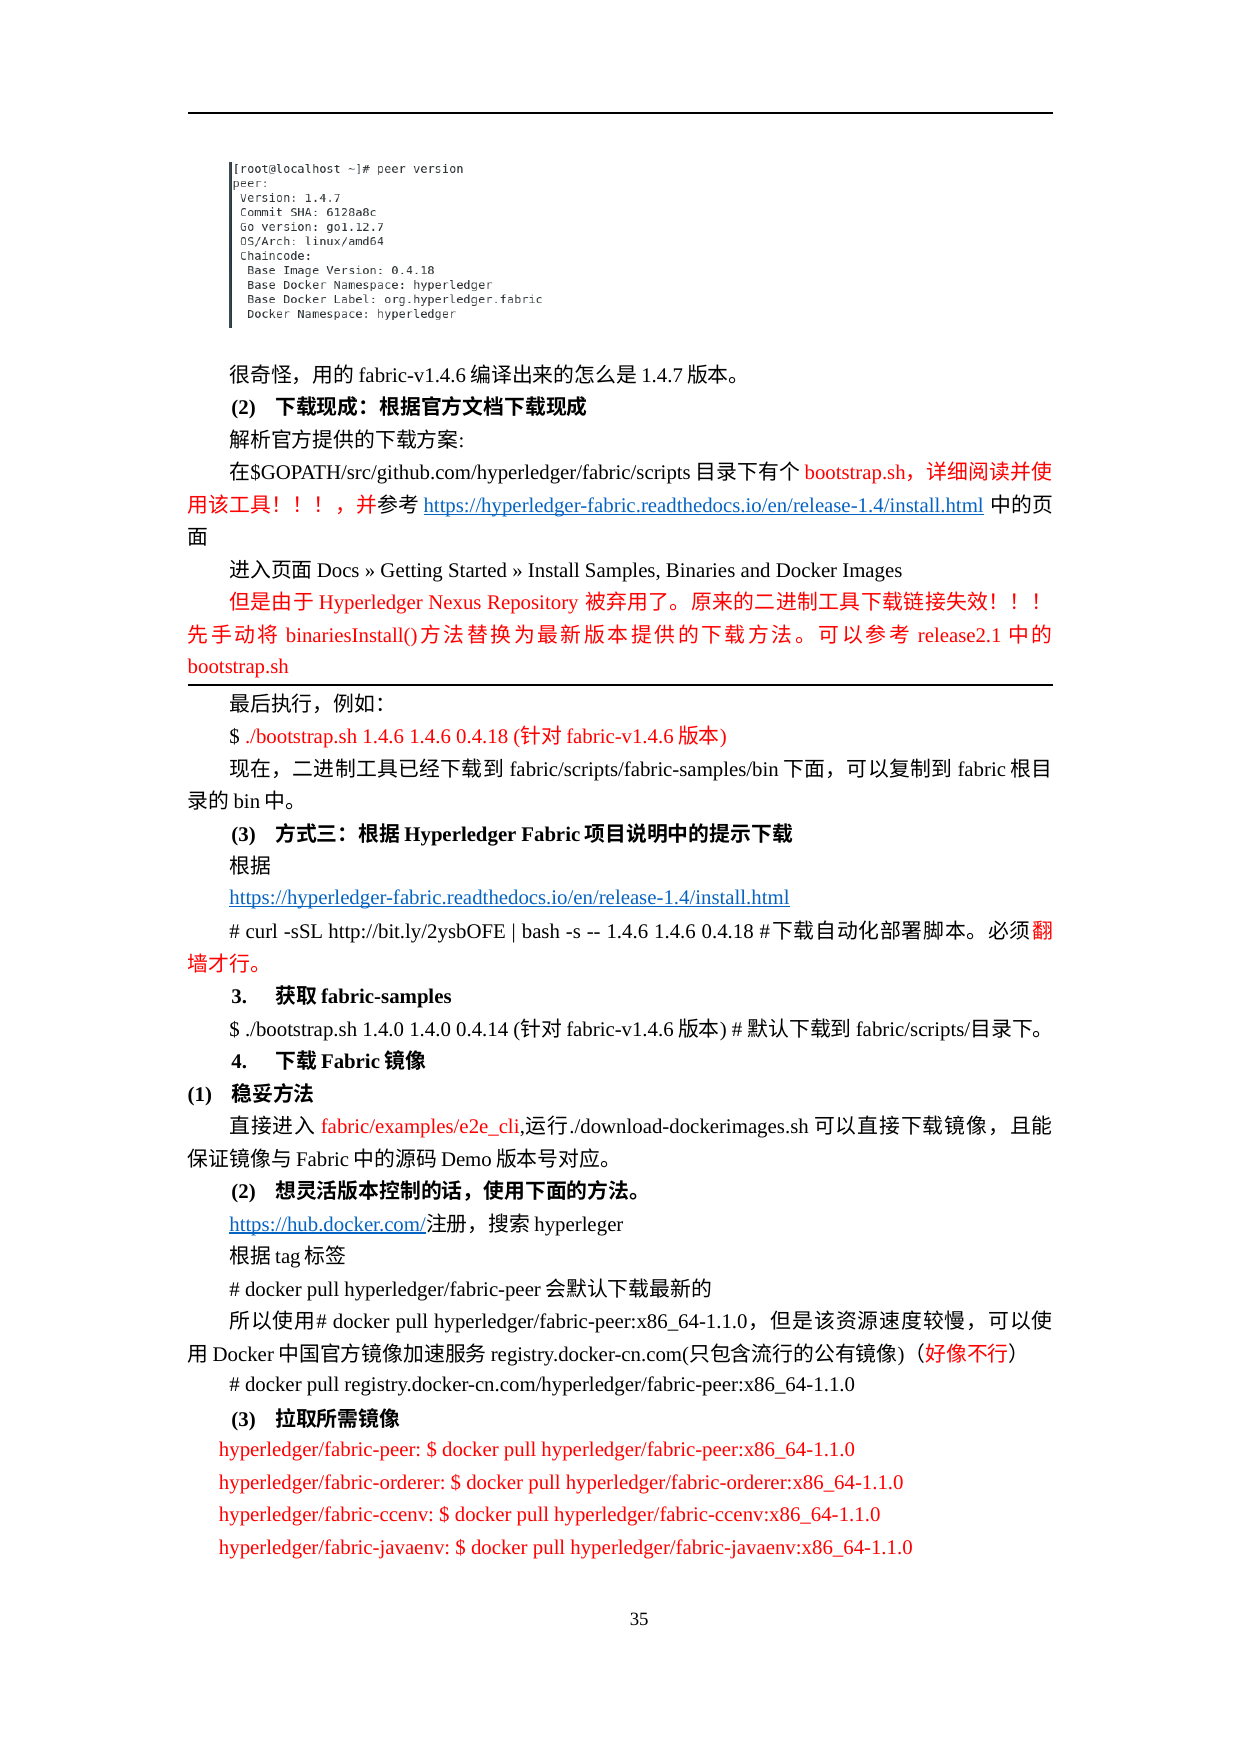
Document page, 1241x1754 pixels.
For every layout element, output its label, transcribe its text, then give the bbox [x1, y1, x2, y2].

text 所以使用# docker pull hyperledger/fabric-peer:x86_64-1.1.0，但是该资源速度较慢，可以使用Docker中国官方镜像加速服务registry.docker-cn.com(只包含流行的公有镜像)（好像不行） [187, 1303, 1053, 1368]
subtitle 方式三：根据Hyperledger Fabric项目说明中的提示下载 [231, 816, 1053, 848]
subtitle 下载Fabric镜像 [231, 1043, 1053, 1076]
text hyperledger/fabric-peer: $ docker pull hyperledger/fabric-peer:x86_64-1.1.0 [187, 1433, 1053, 1466]
picture [229, 162, 553, 328]
text $ ./bootstrap.sh 1.4.0 1.4.0 0.4.14 (针对fabric-v1.4.6版本) # 默认下载到fabric/scripts/目录下。 [187, 1011, 1053, 1043]
text https://hyperledger-fabric.readthedocs.io/en/release-1.4/install.html [187, 881, 1053, 913]
text 但是由于Hyperledger Nexus Repository 被弃用了。原来的二进制工具下载链接失效！！！先手动将binariesInstall()方法替换为最新版本提供的下载方法。可以参考release2.1中的bootstrap.sh [187, 584, 1053, 686]
text 根据 [187, 848, 1053, 881]
text 进入页面Docs » Getting Started » Install Samples, Binaries and Docker Images [187, 552, 1053, 584]
subtitle 想灵活版本控制的话，使用下面的方法。 [231, 1173, 1053, 1206]
text 在$GOPATH/src/github.com/hyperledger/fabric/scripts目录下有个bootstrap.sh，详细阅读并使用该工具！！！，并参考https://hyperledger-fabric.readthedocs.io/en/release-1.4/install.html 中的页面 [187, 454, 1053, 552]
text 很奇怪，用的fabric-v1.4.6编译出来的怎么是1.4.7版本。 [187, 357, 1053, 389]
subtitle 获取fabric-samples [231, 978, 1053, 1011]
text https://hub.docker.com/注册，搜索hyperleger [187, 1206, 1053, 1238]
subtitle 下载现成：根据官方文档下载现成 [231, 389, 1053, 422]
subtitle 拉取所需镜像 [231, 1401, 1053, 1433]
text $ ./bootstrap.sh 1.4.6 1.4.6 0.4.18 (针对fabric-v1.4.6版本) [187, 718, 1053, 751]
text # docker pull registry.docker-cn.com/hyperledger/fabric-peer:x86_64-1.1.0 [187, 1368, 1053, 1401]
text 直接进入fabric/examples/e2e_cli,运行./download-dockerimages.sh可以直接下载镜像，且能保证镜像与Fabric中的源码Demo版本号对应。 [187, 1108, 1053, 1173]
text 现在，二进制工具已经下载到fabric/scripts/fabric-samples/bin下面，可以复制到fabric根目录的bin中。 [187, 751, 1053, 816]
text hyperledger/fabric-ccenv: $ docker pull hyperledger/fabric-ccenv:x86_64-1.1.0 [187, 1498, 1053, 1531]
text 最后执行，例如： [187, 686, 1053, 718]
subtitle 稳妥方法 [187, 1076, 1053, 1108]
text 解析官方提供的下载方案: [187, 422, 1053, 454]
text # docker pull hyperledger/fabric-peer会默认下载最新的 [187, 1271, 1053, 1303]
text hyperledger/fabric-orderer: $ docker pull hyperledger/fabric-orderer:x86_64-1.1.0 [187, 1466, 1053, 1498]
text 根据tag标签 [187, 1238, 1053, 1271]
text # curl -sSL http://bit.ly/2ysbOFE | bash -s -- 1.4.6 1.4.6 0.4.18 #下载自动化部署脚本。必须翻墙才行。 [187, 913, 1053, 978]
text hyperledger/fabric-javaenv: $ docker pull hyperledger/fabric-javaenv:x86_64-1.1.0 [187, 1531, 1053, 1563]
